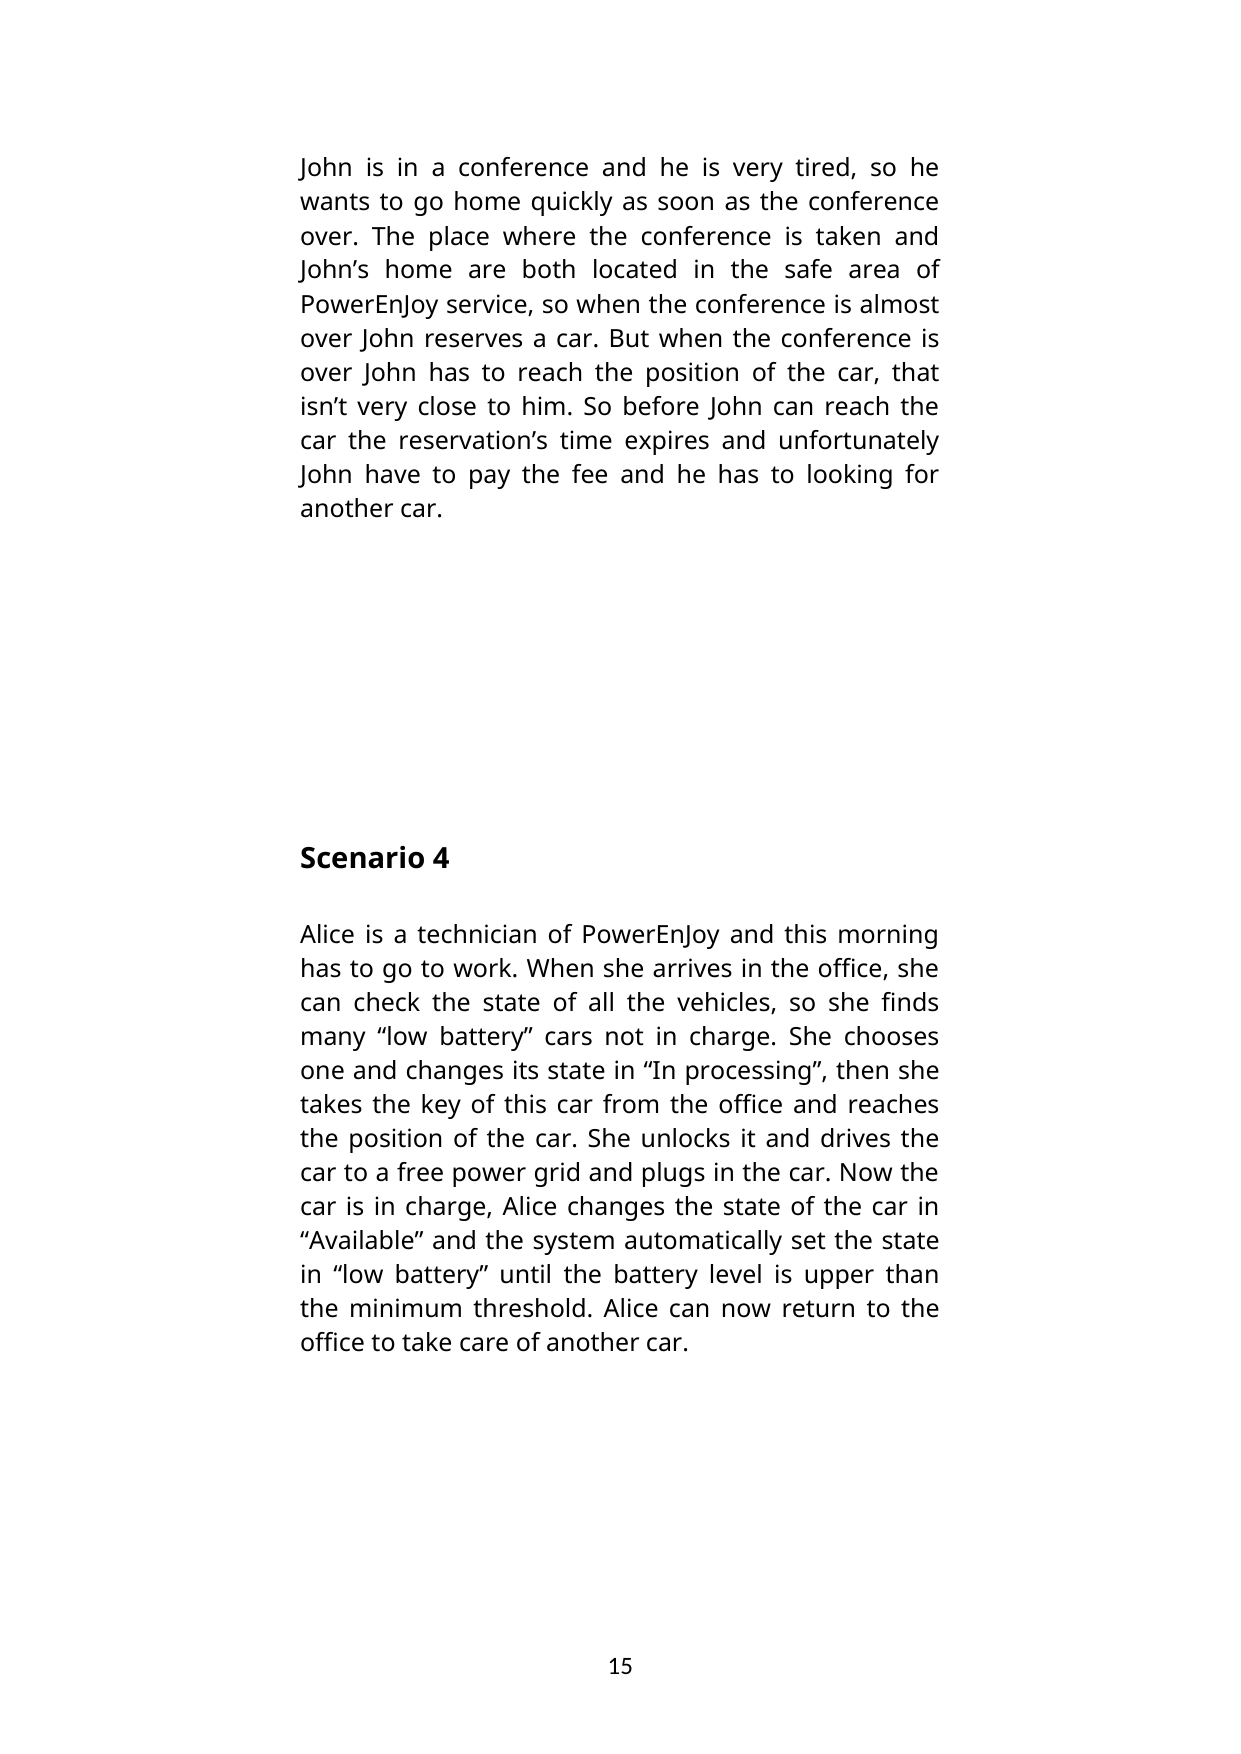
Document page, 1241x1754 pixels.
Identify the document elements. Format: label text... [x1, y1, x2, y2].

text Alice is a technician of PowerEnJoy and this morning has to go to work. When she arrives in the office, she can check the state of all the vehicles, so she finds many “low battery” cars not in charge. She chooses one and changes its state in “In processing”, then she takes the key of this car from the office and reaches the position of the car. She unlocks it and drives the car to a free power grid and plugs in the car. Now the car is in charge, Alice changes the state of the car in “Available” and the system automatically set the state in “low battery” until the battery level is upper than the minimum threshold. Alice can now return to the office to take care of another car. [300, 916, 940, 1359]
text Scenario 4 [300, 837, 940, 877]
text John is in a conference and he is very tired, so he wants to go home quickly as soon as the conference over. The place where the conference is taken and John’s home are both located in the safe area of PowerEnJoy service, so when the conference is almost over John reserves a car. But when the conference is over John has to reach the position of the car, that isn’t very close to him. So before John can reach the car the reservation’s time expires and unfortunately John have to pay the fee and he has to looking for another car. [300, 150, 940, 525]
